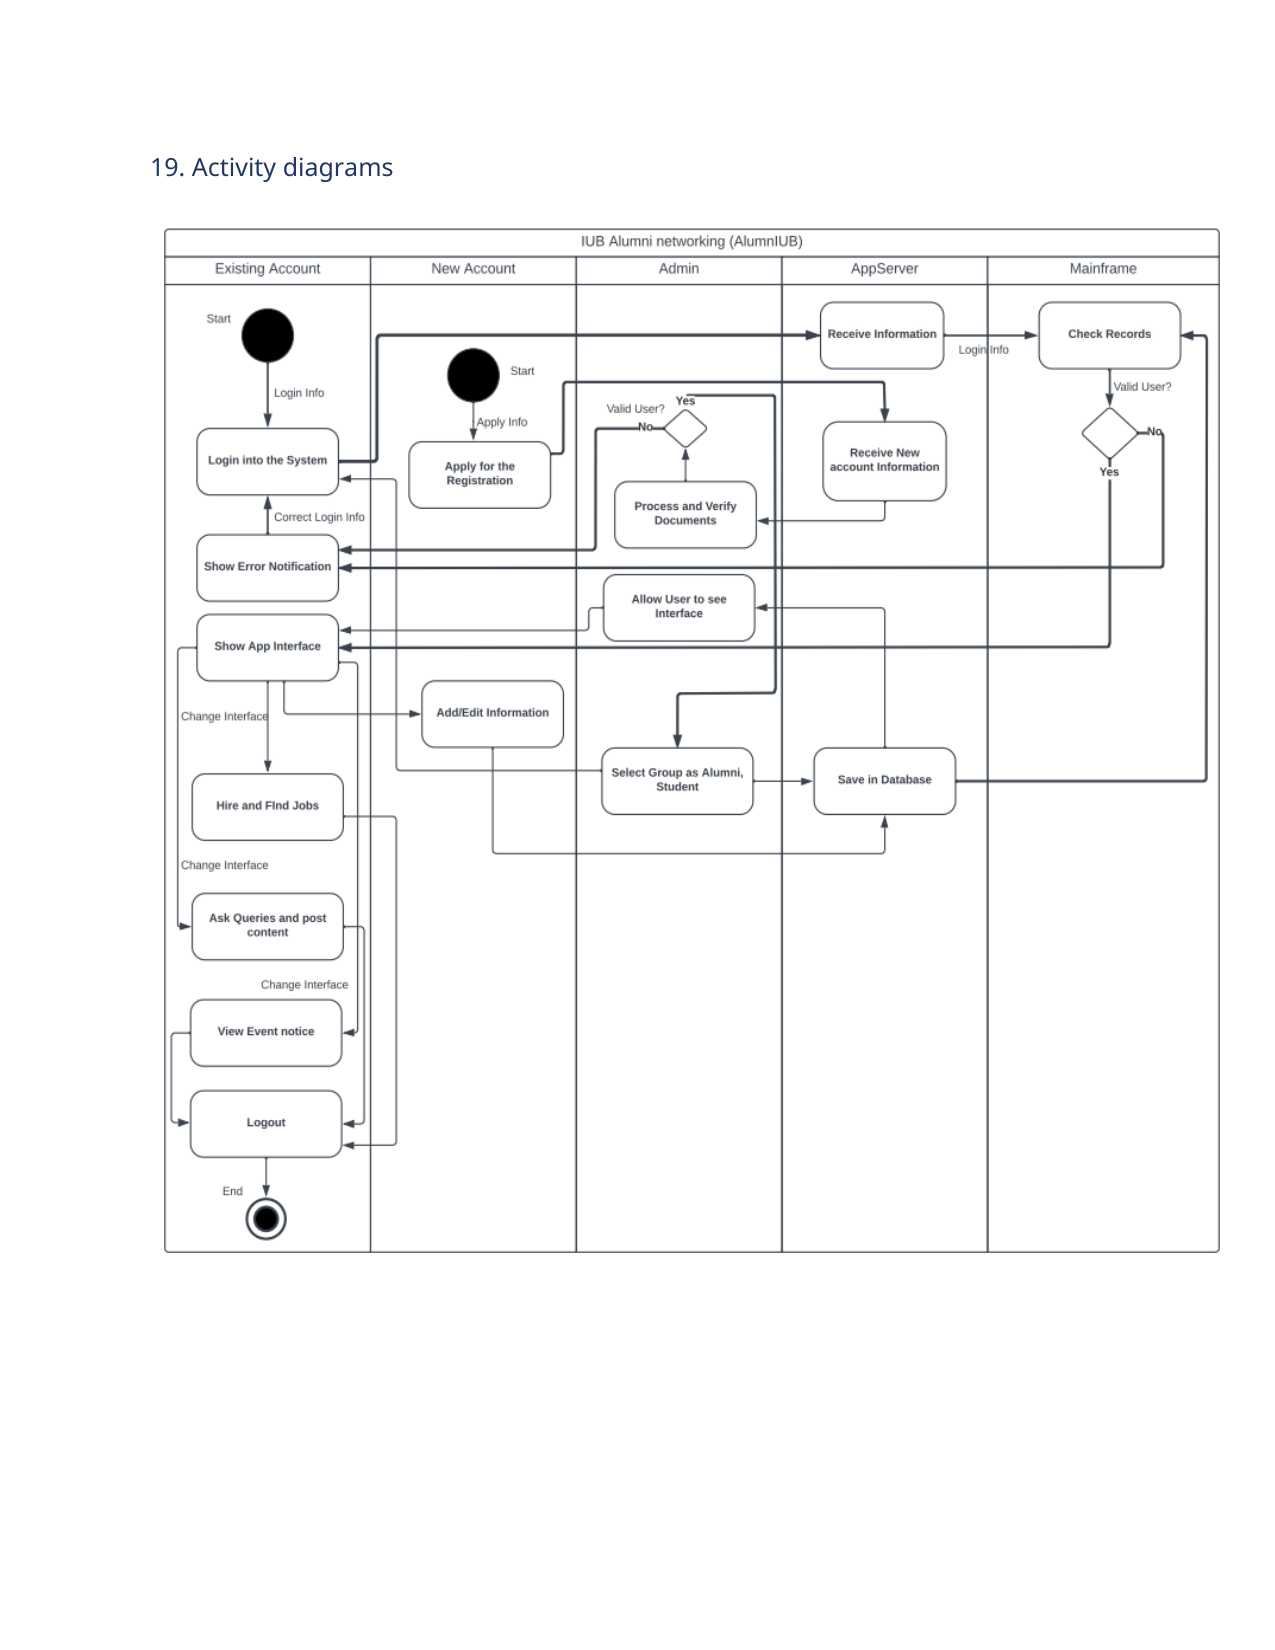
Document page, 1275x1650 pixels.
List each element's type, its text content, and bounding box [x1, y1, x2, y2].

picture [150, 221, 1233, 1269]
subtitle 19. Activity diagrams [150, 150, 1125, 184]
